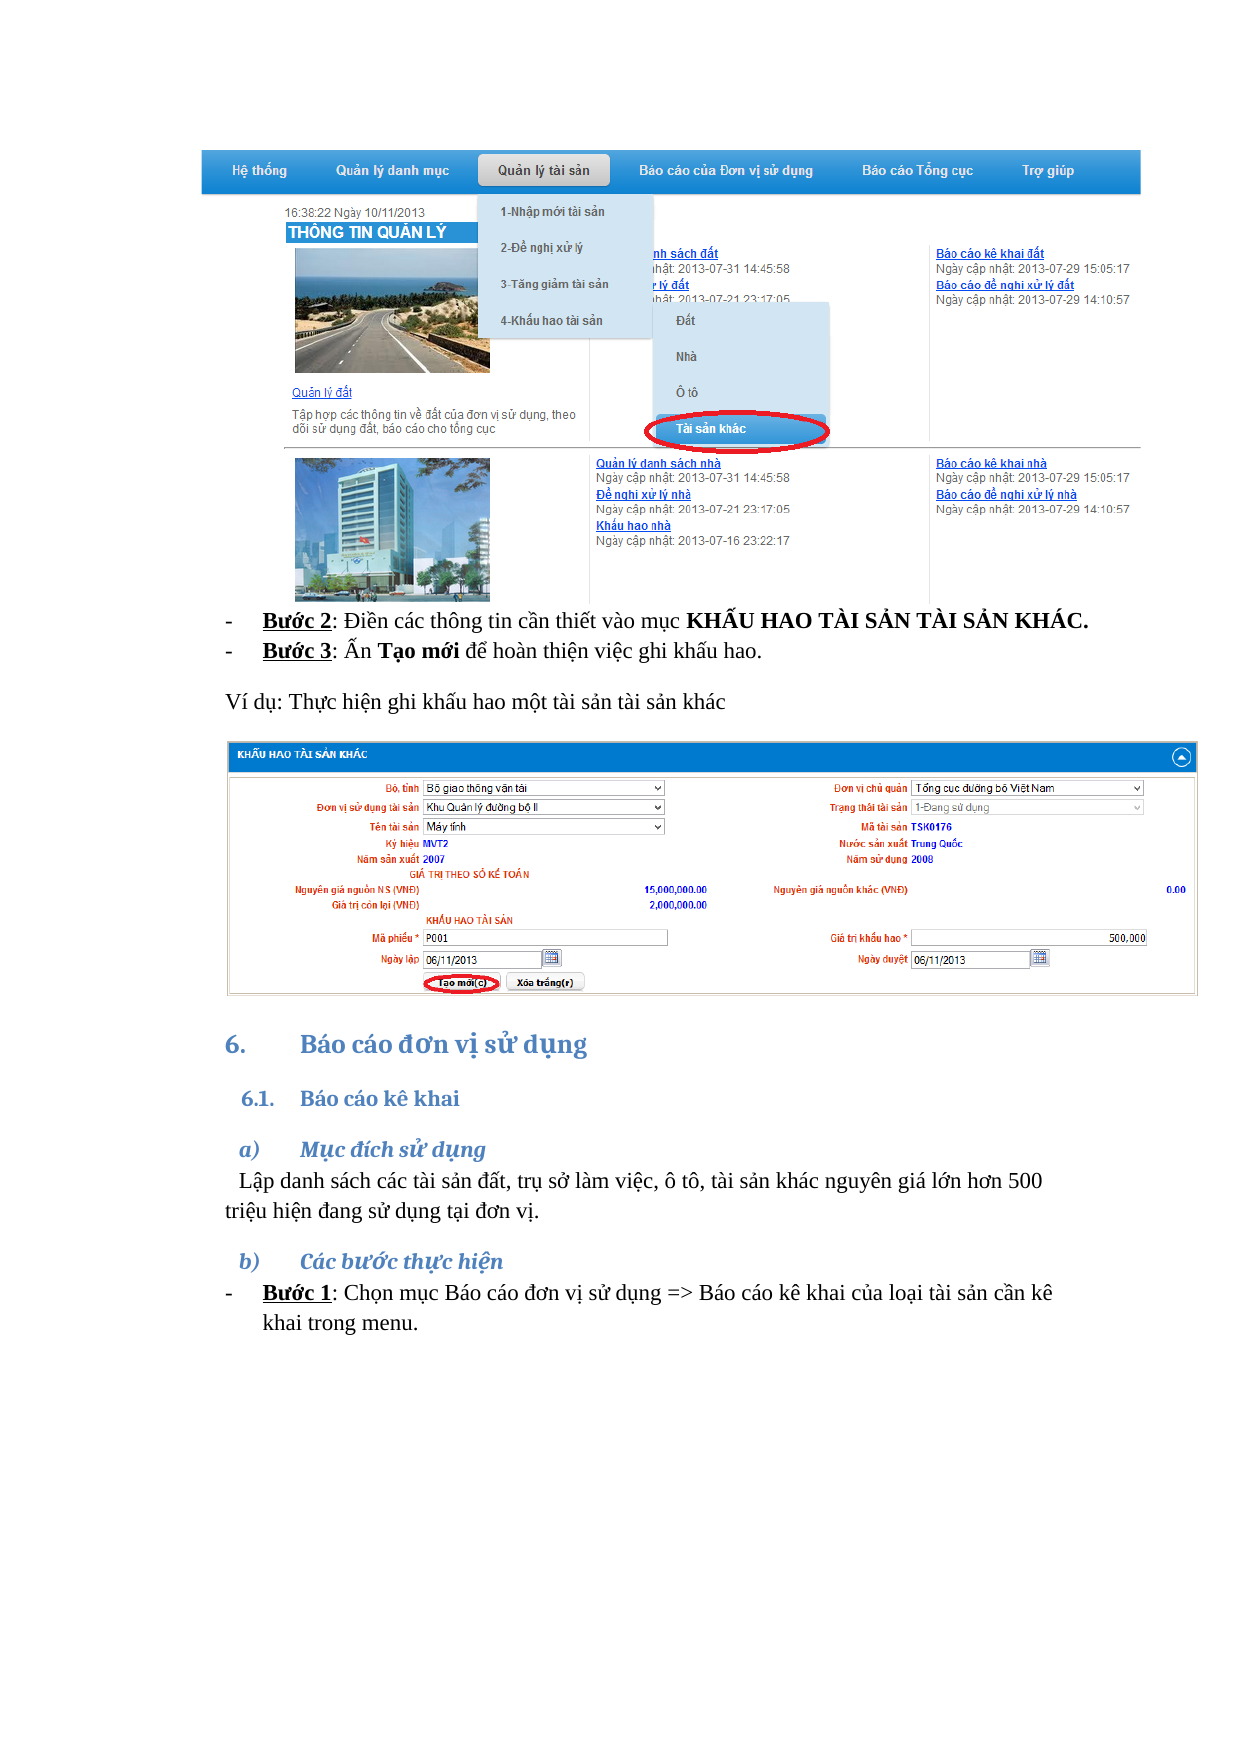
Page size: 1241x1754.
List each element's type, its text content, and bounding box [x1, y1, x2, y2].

subtitle Báo cáo đơn vị sử dụng [225, 1029, 1090, 1061]
list Bước 3: Ấn Tạo mới để hoàn thiện việc ghi khấu hao. [225, 637, 1090, 663]
text Ví dụ: Thực hiện ghi khấu hao một tài sản tài sản khác [150, 688, 1090, 714]
subtitle Các bước thực hiện [239, 1248, 1090, 1275]
subtitle Mục đích sử dụng [239, 1137, 1090, 1163]
subtitle Báo cáo kê khai [241, 1086, 1090, 1112]
list Bước 1: Chọn mục Báo cáo đơn vị sử dụng => Báo cáo kê khai của loại tài sản cần kê khai trong menu. [225, 1279, 1090, 1335]
list Bước 2: Điền các thông tin cần thiết vào mục KHẤU HAO TÀI SẢN TÀI SẢN KHÁC. [225, 607, 1090, 633]
picture [201, 150, 1141, 604]
picture [225, 739, 1199, 996]
text Lập danh sách các tài sản đất, trụ sở làm việc, ô tô, tài sản khác nguyên giá lớn hơn 500 triệu hiện đang sử dụng tại đơn vị. [225, 1167, 1090, 1224]
